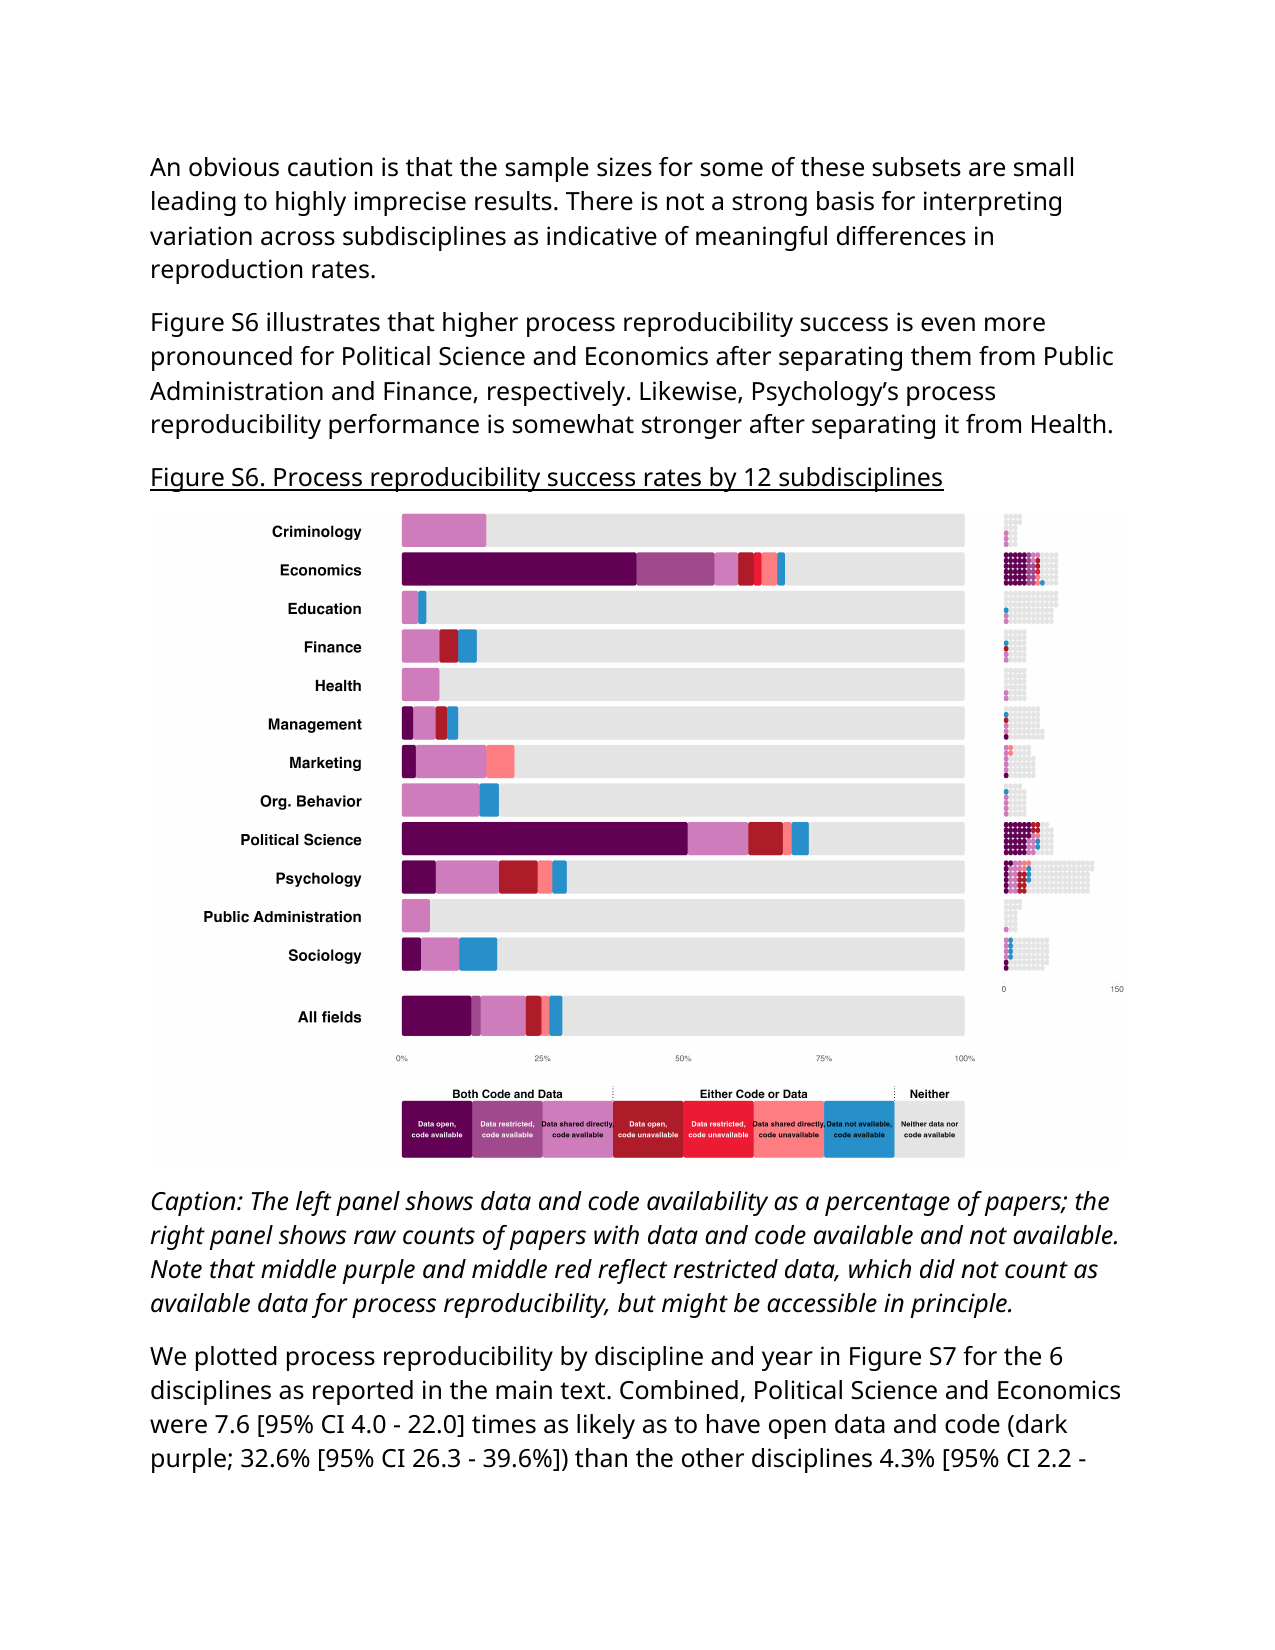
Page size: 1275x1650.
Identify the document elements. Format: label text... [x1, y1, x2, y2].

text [150, 1339, 1125, 1475]
text Figure S6 illustrates that higher process reproducibility success is even more pronounced for Political Science and Economics after separating them from Public Administration and Finance, respectively. Likewise, Psychology’s process reproducibility performance is somewhat stronger after separating it from Health. [150, 305, 1125, 441]
text Figure S6. Process reproducibility success rates by 12 subdisciplines [150, 460, 1125, 494]
text An obvious caution is that the sample sizes for some of these subsets are small leading to highly imprecise results. There is not a strong basis for interpreting variation across subdisciplines as indicative of meaningful differences in reproduction rates. [150, 150, 1125, 286]
text Caption: The left panel shows data and code availability as a percentage of papers; the right panel shows raw counts of papers with data and code available and not available. Note that middle purple and middle red reflect restricted data, which did not count as available data for process reproducibility, but might be accessible in principle. [150, 1184, 1125, 1320]
picture [150, 512, 1125, 1163]
